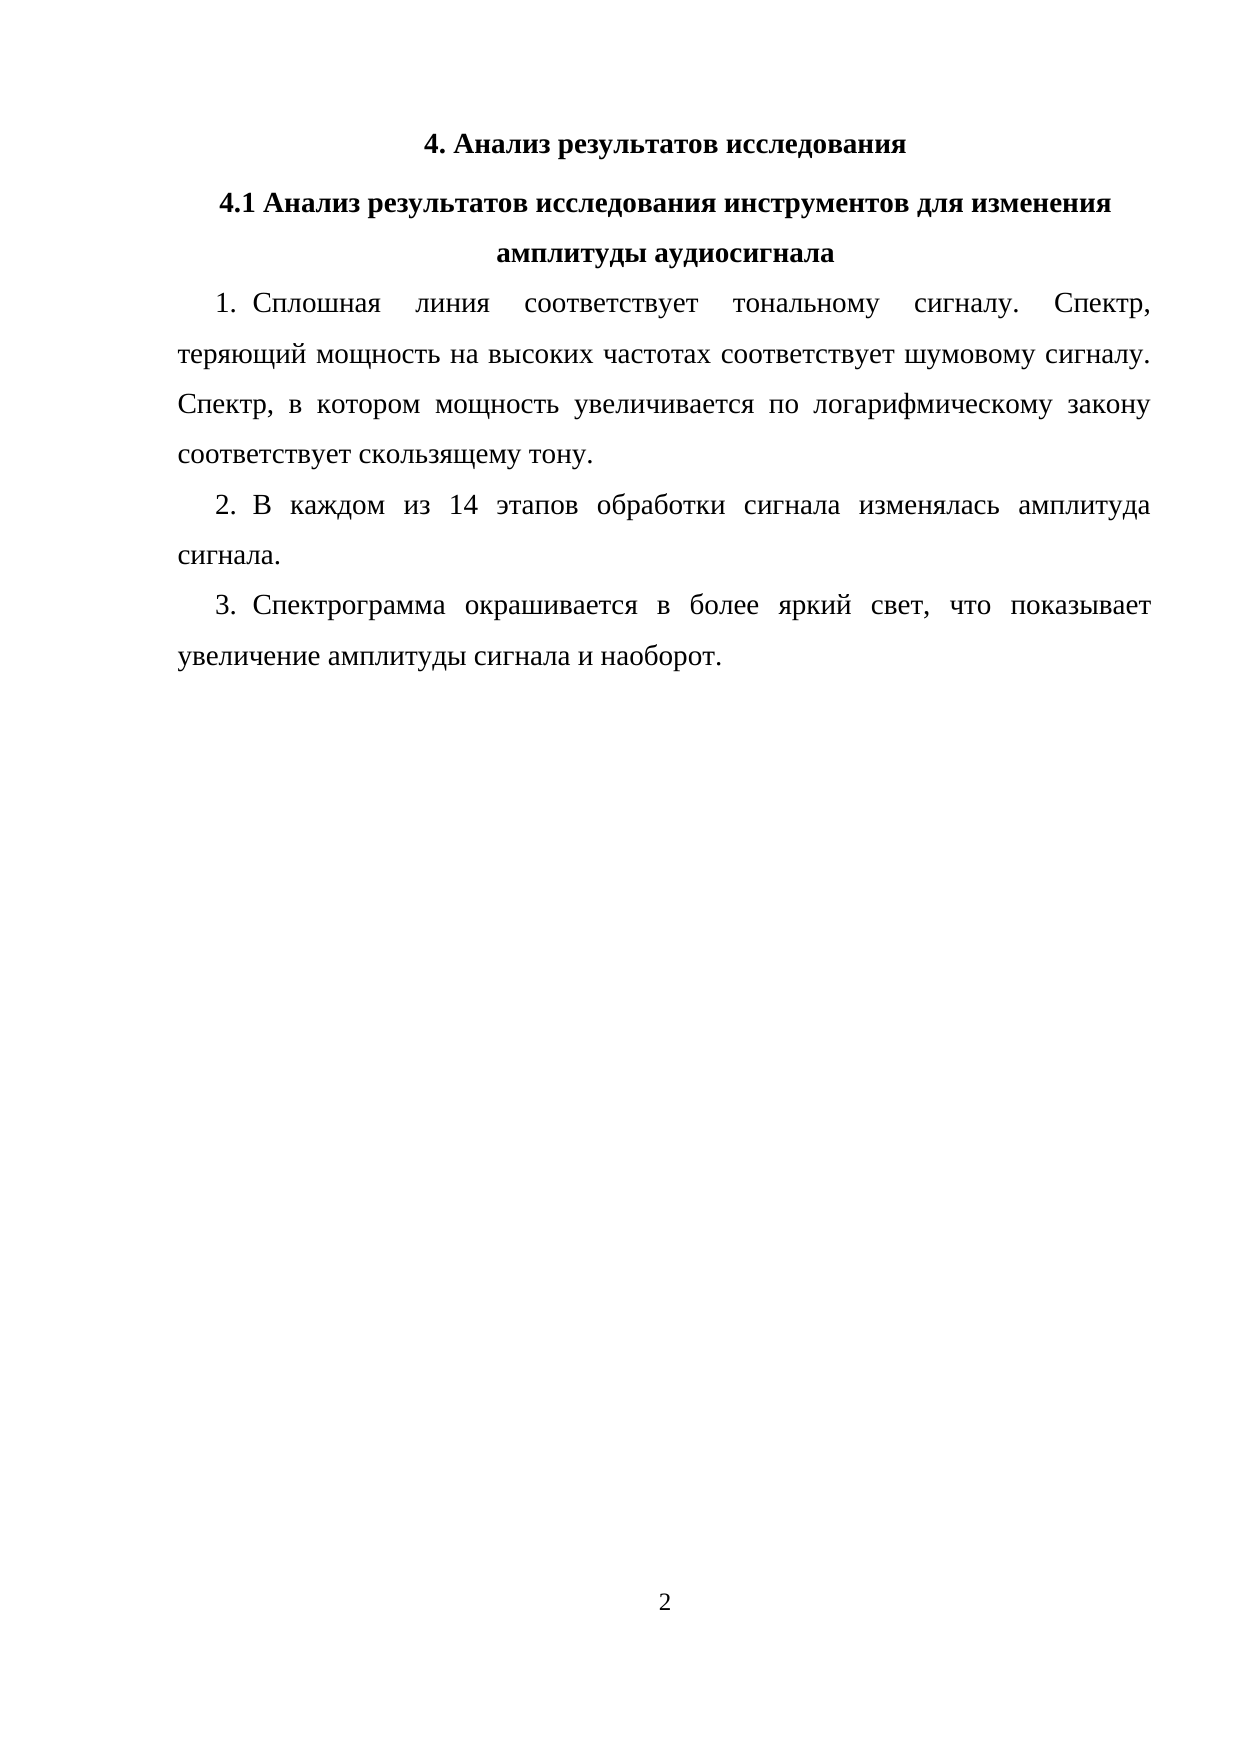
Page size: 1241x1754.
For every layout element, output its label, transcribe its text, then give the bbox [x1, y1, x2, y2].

subtitle 4. Анализ результатов исследования [179, 126, 1152, 160]
list В каждом из 14 этапов обработки сигнала изменялась амплитуда сигнала. [177, 487, 1152, 571]
list Сплошная линия соответствует тональному сигналу. Спектр, теряющий мощность на высоких частотах соответствует шумовому сигналу. Спектр, в котором мощность увеличивается по логарифмическому закону соответствует скользящему тону. [177, 286, 1152, 470]
list Спектрограмма окрашивается в более яркий свет, что показывает увеличение амплитуды сигнала и наоборот. [177, 587, 1152, 671]
subtitle 4.1 Анализ результатов исследования инструментов для изменения амплитуды аудиосигнала [179, 185, 1152, 269]
